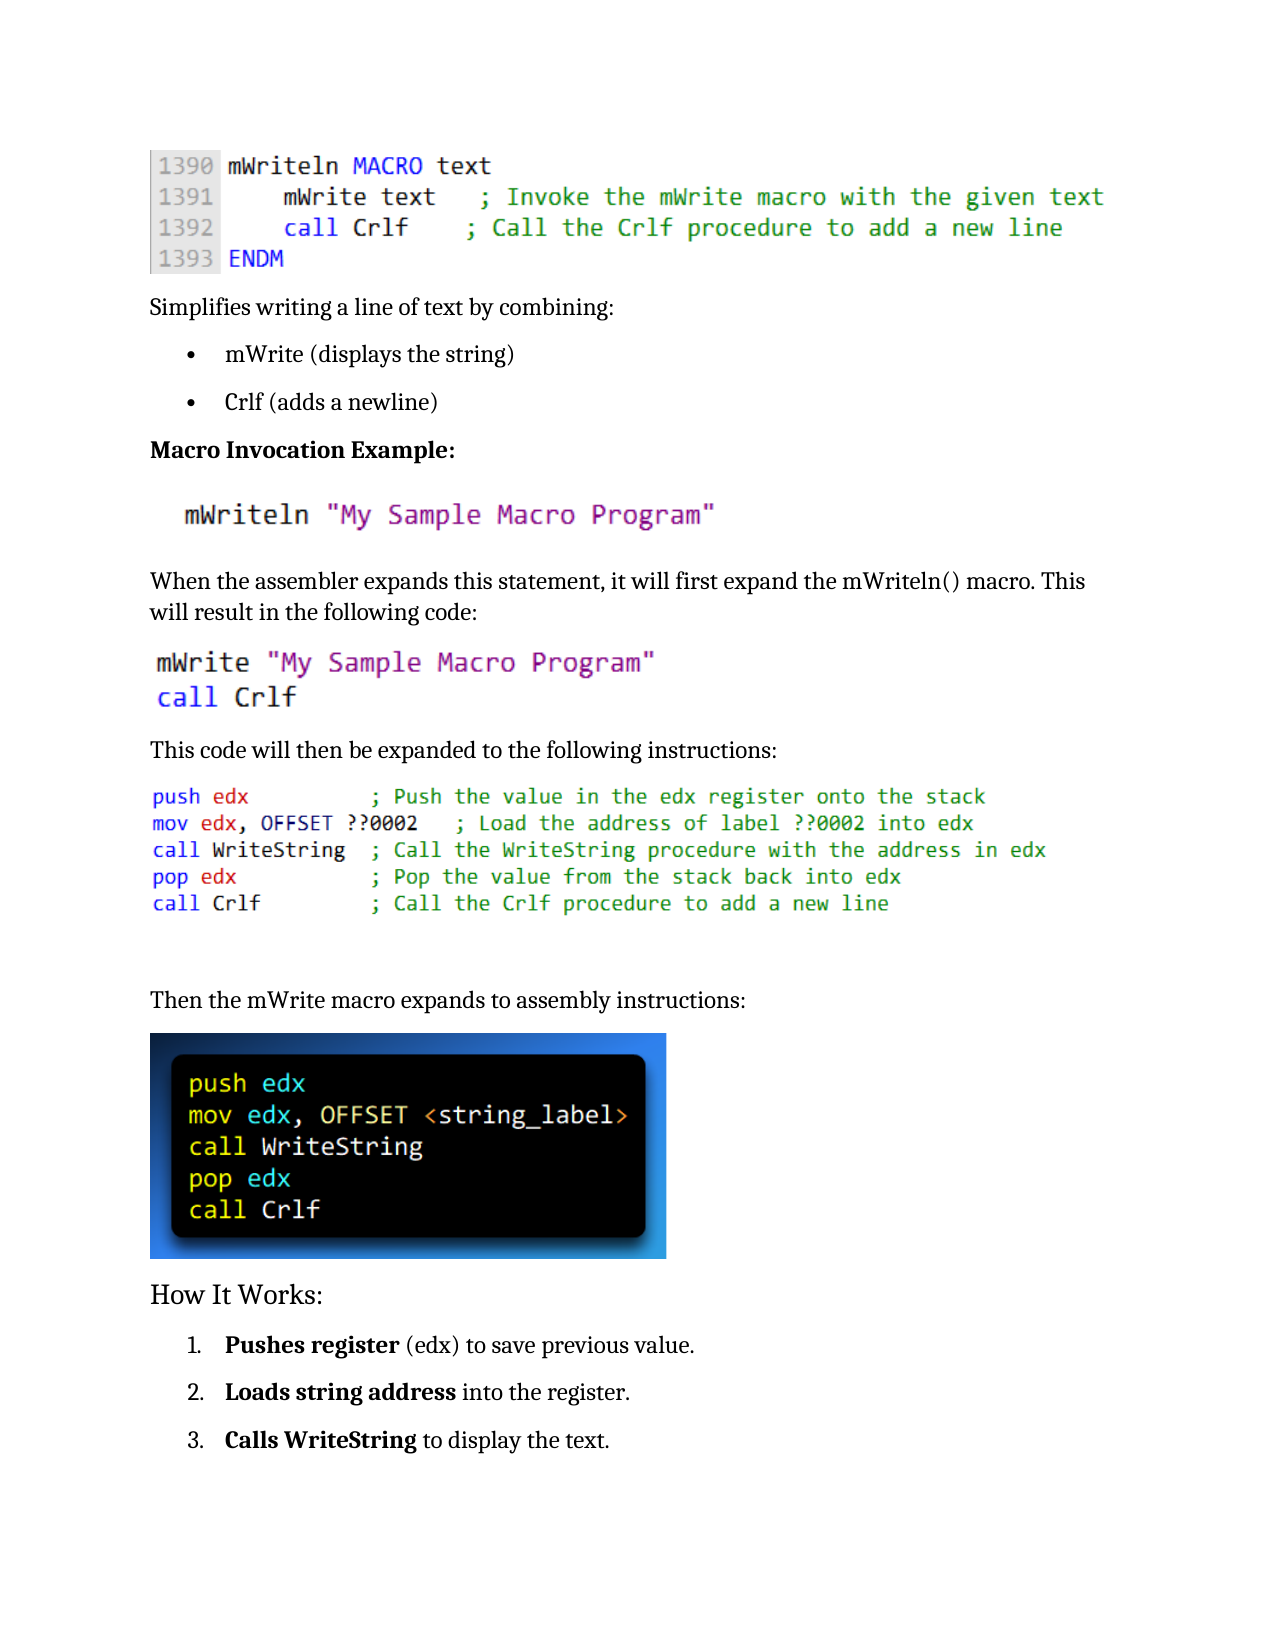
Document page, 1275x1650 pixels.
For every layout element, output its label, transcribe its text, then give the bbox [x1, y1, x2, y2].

list mWrite (displays the string) [187, 340, 1125, 369]
picture [150, 783, 1062, 919]
picture [150, 1033, 667, 1259]
list Crlf (adds a newline) [187, 388, 1125, 417]
text Simplifies writing a line of text by combining: [150, 293, 1125, 321]
list Pushes register (edx) to save previous value. [187, 1331, 1125, 1359]
list Loads string address into the register. [187, 1378, 1125, 1407]
text Macro Invocation Example: [150, 436, 1125, 464]
text How It Works: [150, 1278, 1125, 1311]
text Then the mWrite macro expands to assembly instructions: [150, 986, 1125, 1014]
text When the assembler expands this statement, it will first expand the mWriteln() macro. This will result in the following code: [150, 567, 1125, 626]
picture [155, 483, 759, 548]
list Calls WriteString to display the text. [187, 1426, 1125, 1455]
text This code will then be expanded to the following instructions: [150, 736, 1125, 765]
picture [150, 150, 1125, 274]
picture [150, 645, 671, 718]
